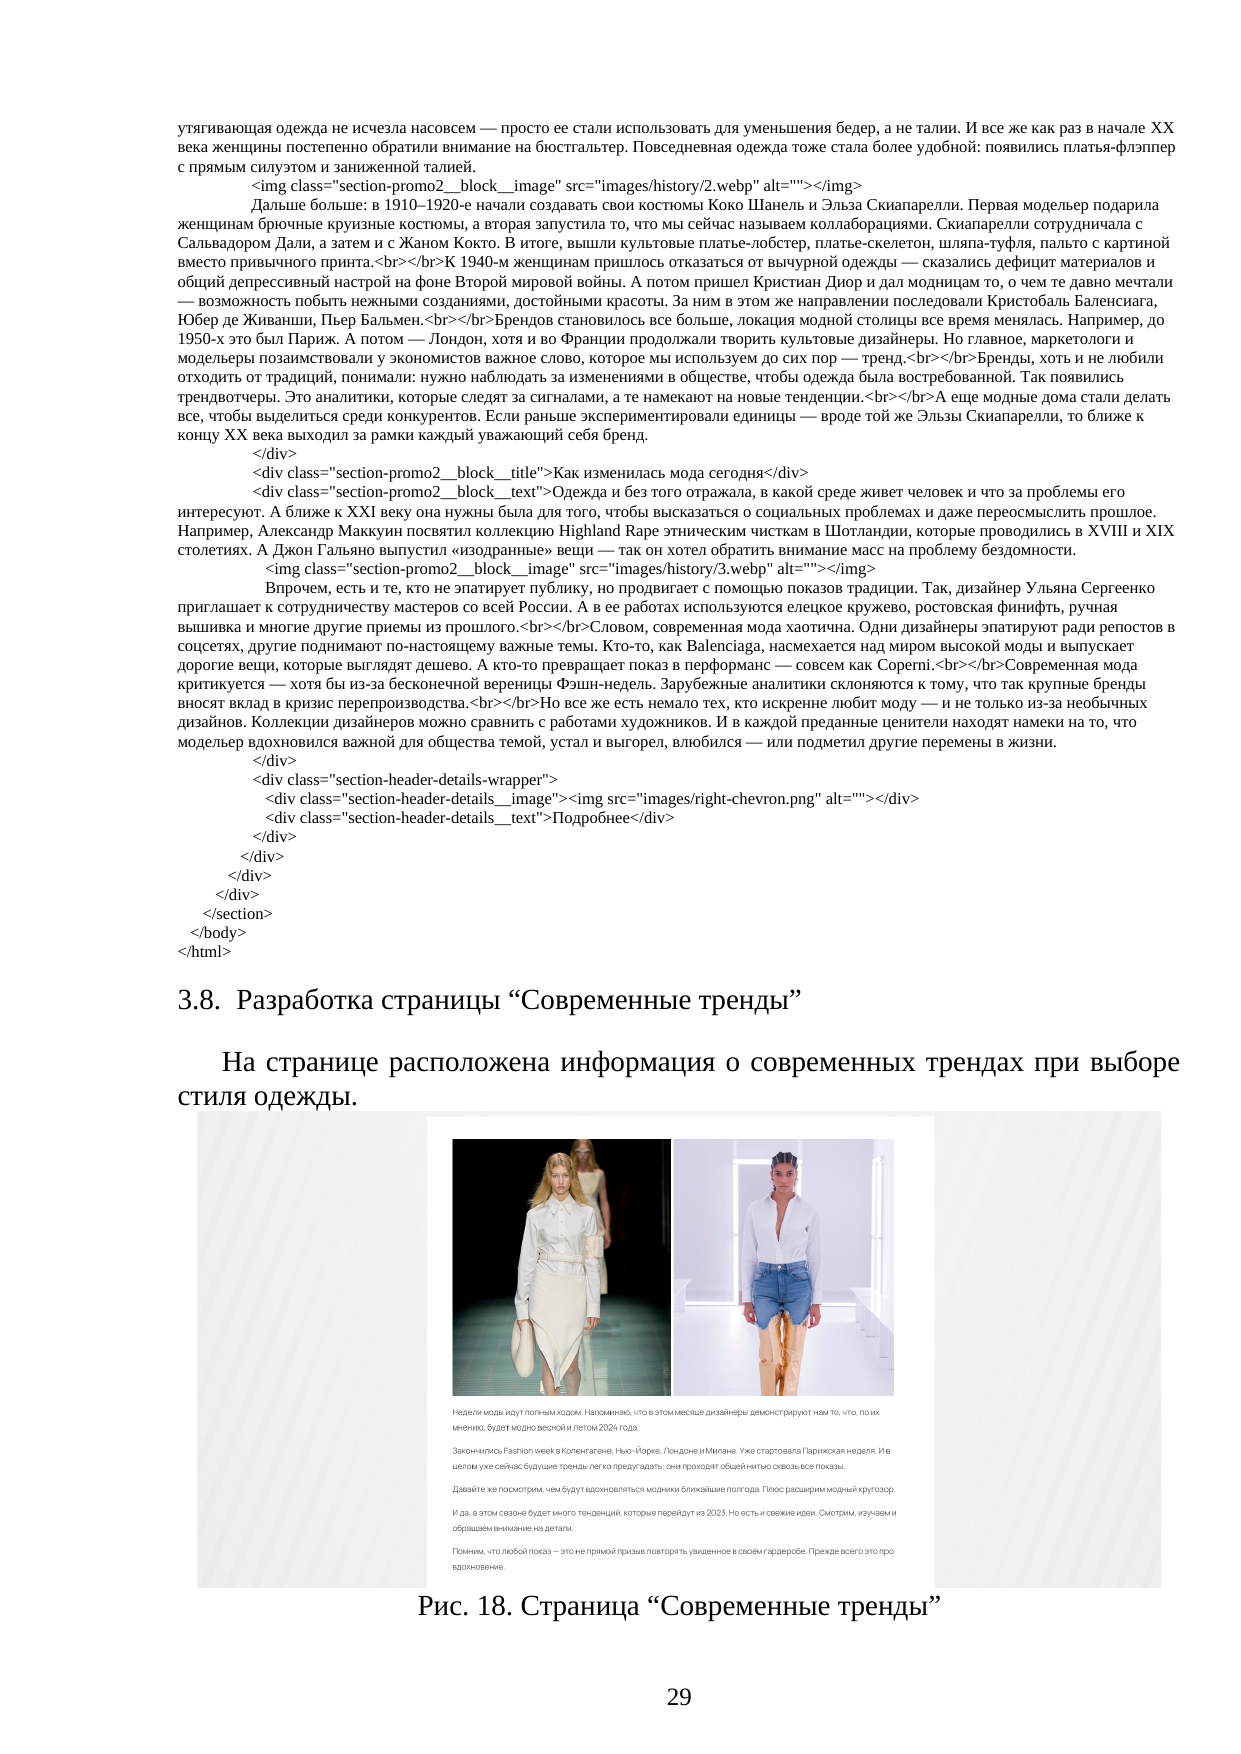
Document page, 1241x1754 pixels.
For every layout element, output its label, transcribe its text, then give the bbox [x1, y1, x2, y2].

text <div class="section-promo2__block__text">Одежда и без того отражала, в какой среде живет человек и что за проблемы его интересуют. А ближе к XXI веку она нужны была для того, чтобы высказаться о социальных проблемах и даже переосмыслить прошлое. Например, Александр Маккуин посвятил коллекцию Highland Rape этническим чисткам в Шотландии, которые проводились в XVIII и XIX столетиях. А Джон Гальяно выпустил «изодранные» вещи — так он хотел обратить внимание масс на проблему бездомности. [177, 482, 1181, 559]
picture [197, 1111, 1162, 1588]
subtitle Разработка страницы “Современные тренды” [177, 982, 1181, 1016]
text </html> [177, 942, 1181, 961]
text </div> [177, 751, 1181, 770]
text <div class="section-promo2__block__title">Как изменилась мода сегодня</div> [177, 463, 1181, 482]
text </div> [177, 846, 1181, 866]
text Дальше больше: в 1910–1920-е начали создавать свои костюмы Коко Шанель и Эльза Скиапарелли. Первая модельер подарила женщинам брючные круизные костюмы, а вторая запустила то, что мы сейчас называем коллаборациями. Скиапарелли сотрудничала с Сальвадором Дали, а затем и с Жаном Кокто. В итоге, вышли культовые платье-лобстер, платье-скелетон, шляпа-туфля, пальто с картиной вместо привычного принта.<br></br>К 1940-м женщинам пришлось отказаться от вычурной одежды — сказались дефицит материалов и общий депрессивный настрой на фоне Второй мировой войны. А потом пришел Кристиан Диор и дал модницам то, о чем те давно мечтали — возможность побыть нежными созданиями, достойными красоты. За ним в этом же направлении последовали Кристобаль Баленсиага, Юбер де Живанши, Пьер Бальмен.<br></br>Брендов становилось все больше, локация модной столицы все время менялась. Например, до 1950-х это был Париж. А потом — Лондон, хотя и во Франции продолжали творить культовые дизайнеры. Но главное, маркетологи и модельеры позаимствовали у экономистов важное слово, которое мы используем до сих пор — тренд.<br></br>Бренды, хоть и не любили отходить от традиций, понимали: нужно наблюдать за изменениями в обществе, чтобы одежда была востребованной. Так появились трендвотчеры. Это аналитики, которые следят за сигналами, а те намекают на новые тенденции.<br></br>А еще модные дома стали делать все, чтобы выделиться среди конкурентов. Если раньше экспериментировали единицы — вроде той же Эльзы Скиапарелли, то ближе к концу XX века выходил за рамки каждый уважающий себя бренд. [177, 195, 1181, 444]
text Впрочем, есть и те, кто не эпатирует публику, но продвигает с помощью показов традиции. Так, дизайнер Ульяна Сергеенко приглашает к сотрудничеству мастеров со всей России. А в ее работах используются елецкое кружево, ростовская финифть, ручная вышивка и многие другие приемы из прошлого.<br></br>Словом, современная мода хаотична. Одни дизайнеры эпатируют ради репостов в соцсетях, другие поднимают по-настоящему важные темы. Кто-то, как Balenciaga, насмехается над миром высокой моды и выпускает дорогие вещи, которые выглядят дешево. А кто-то превращает показ в перформанс — совсем как Coperni.<br></br>Современная мода критикуется — хотя бы из-за бесконечной вереницы Фэшн-недель. Зарубежные аналитики склоняются к тому, что так крупные бренды вносят вклад в кризис перепроизводства.<br></br>Но все же есть немало тех, кто искренне любит моду — и не только из-за необычных дизайнов. Коллекции дизайнеров можно сравнить с работами художников. И в каждой преданные ценители находят намеки на то, что модельер вдохновился важной для общества темой, устал и выгорел, влюбился — или подметил другие перемены в жизни. [177, 578, 1181, 751]
text </body> [177, 923, 1181, 942]
text <img class="section-promo2__block__image" src="images/history/3.webp" alt=""></img> [177, 559, 1181, 578]
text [177, 118, 1181, 176]
text <img class="section-promo2__block__image" src="images/history/2.webp" alt=""></img> [177, 176, 1181, 195]
text </div> [177, 866, 1181, 885]
text </section> [177, 904, 1181, 923]
text </div> [177, 444, 1181, 463]
text </div> [177, 827, 1181, 846]
text <div class="section-header-details__text">Подробнее</div> [177, 808, 1181, 827]
text <div class="section-header-details__image"><img src="images/right-chevron.png" alt=""></div> [177, 789, 1181, 808]
text <div class="section-header-details-wrapper"> [177, 770, 1181, 789]
text На странице расположена информация о современных трендах при выборе стиля одежды. [177, 1044, 1181, 1112]
text </div> [177, 885, 1181, 904]
